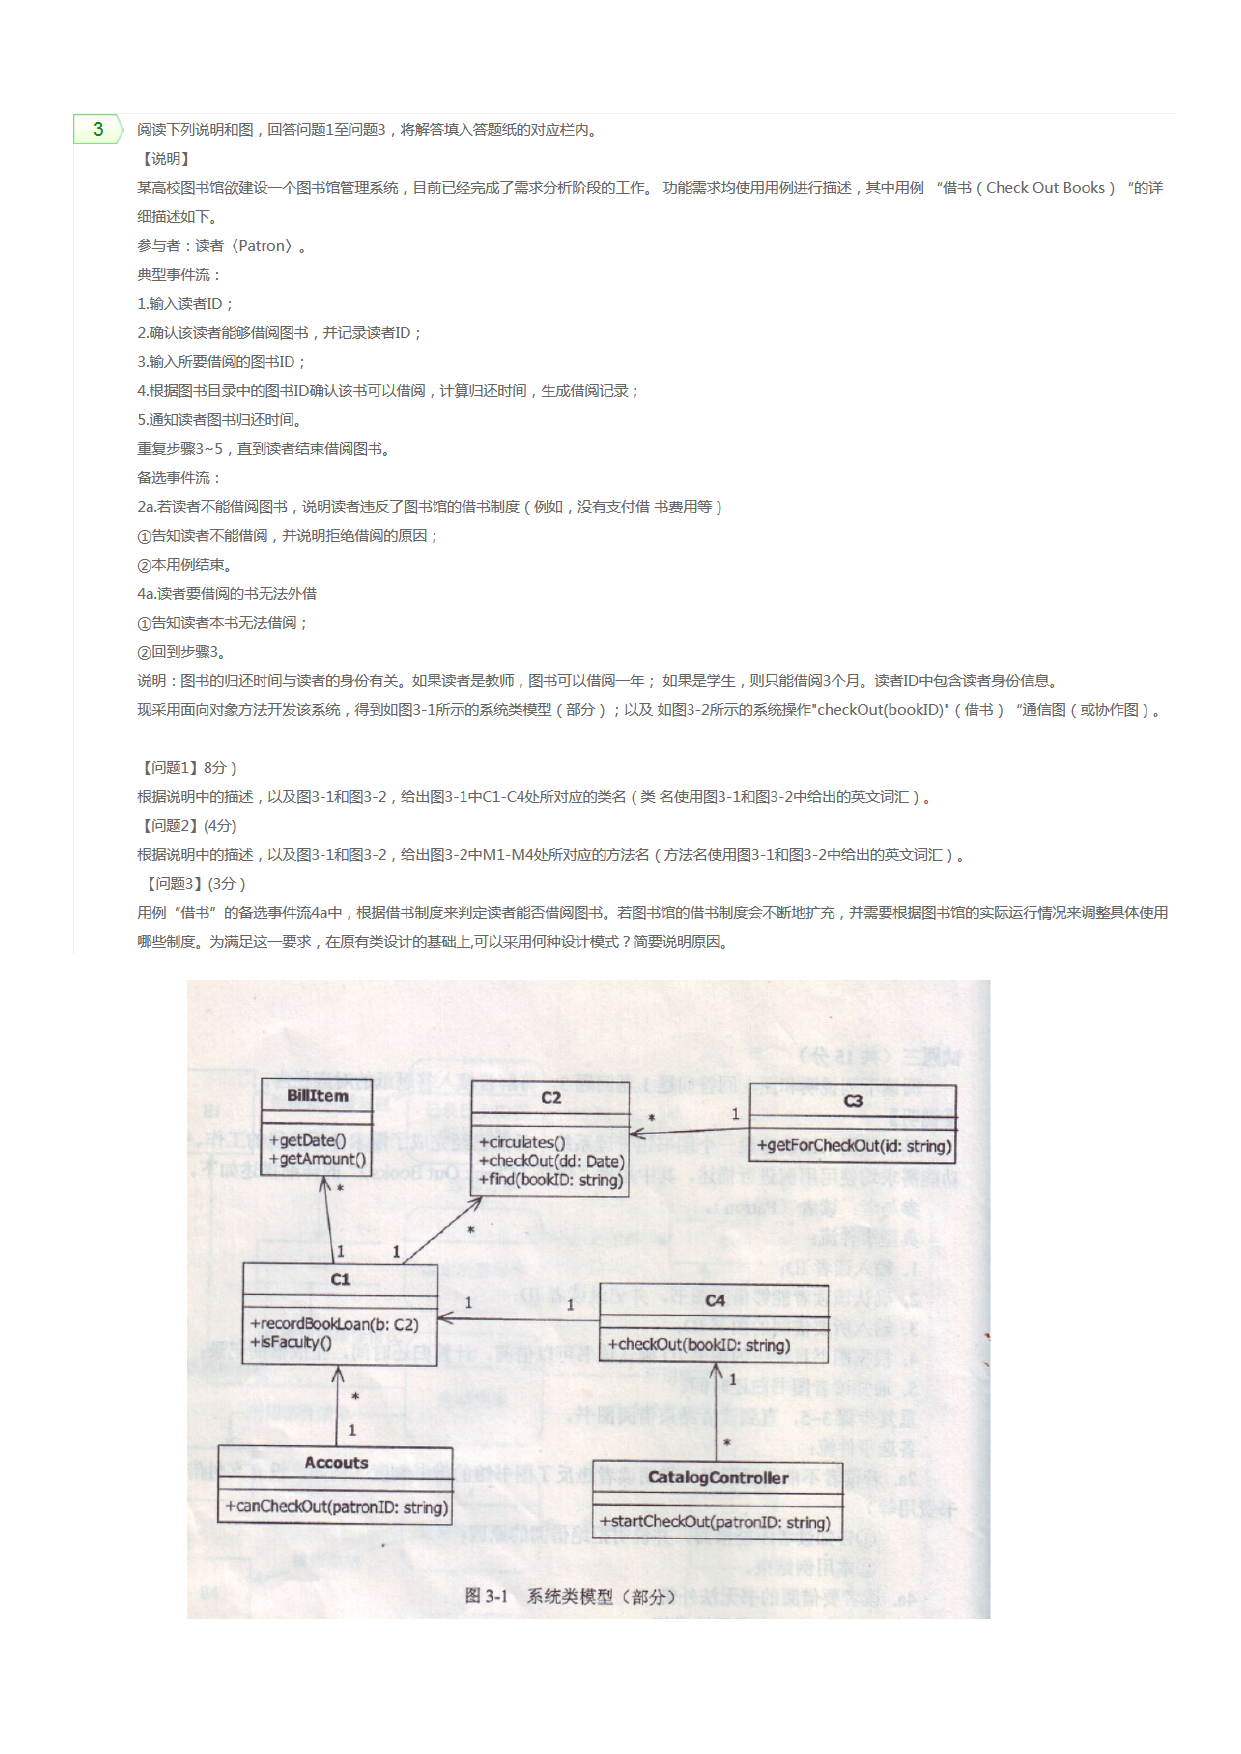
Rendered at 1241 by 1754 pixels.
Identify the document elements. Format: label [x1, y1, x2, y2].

picture [170, 978, 1071, 1619]
picture [65, 110, 1175, 954]
